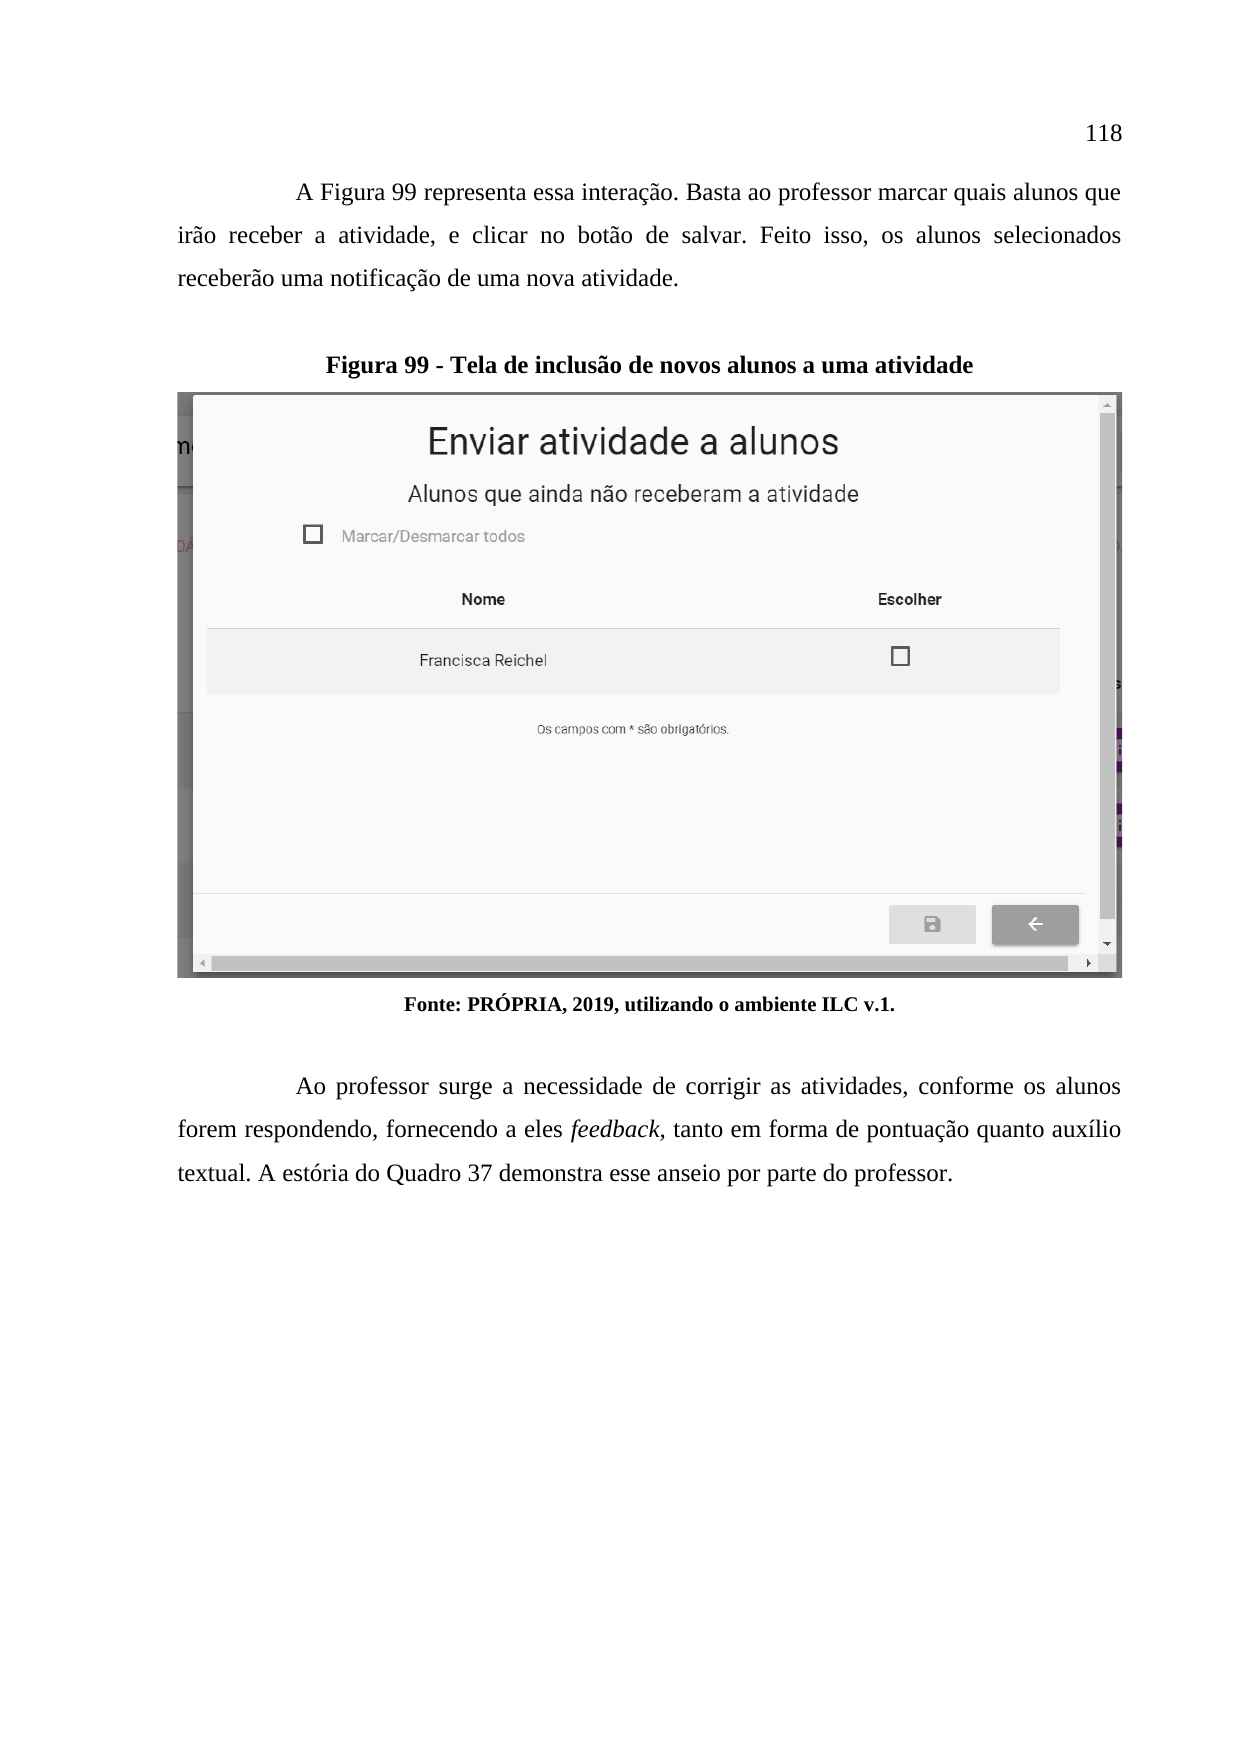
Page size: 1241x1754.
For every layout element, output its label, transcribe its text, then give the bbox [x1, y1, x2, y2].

picture [177, 392, 1123, 978]
text Fonte: PRÓPRIA, 2019, utilizando o ambiente ILC v.1. [177, 992, 1122, 1016]
text Ao professor surge a necessidade de corrigir as atividades, conforme os alunos forem respondendo, fornecendo a eles feedback, tanto em forma de pontuação quanto auxílio textual. A estória do Quadro 37 demonstra esse anseio por parte do professor. [177, 1071, 1122, 1186]
text A Figura 99 representa essa interação. Basta ao professor marcar quais alunos que irão receber a atividade, e clicar no botão de salvar. Feito isso, os alunos selecionados receberão uma notificação de uma nova atividade. [177, 177, 1122, 292]
